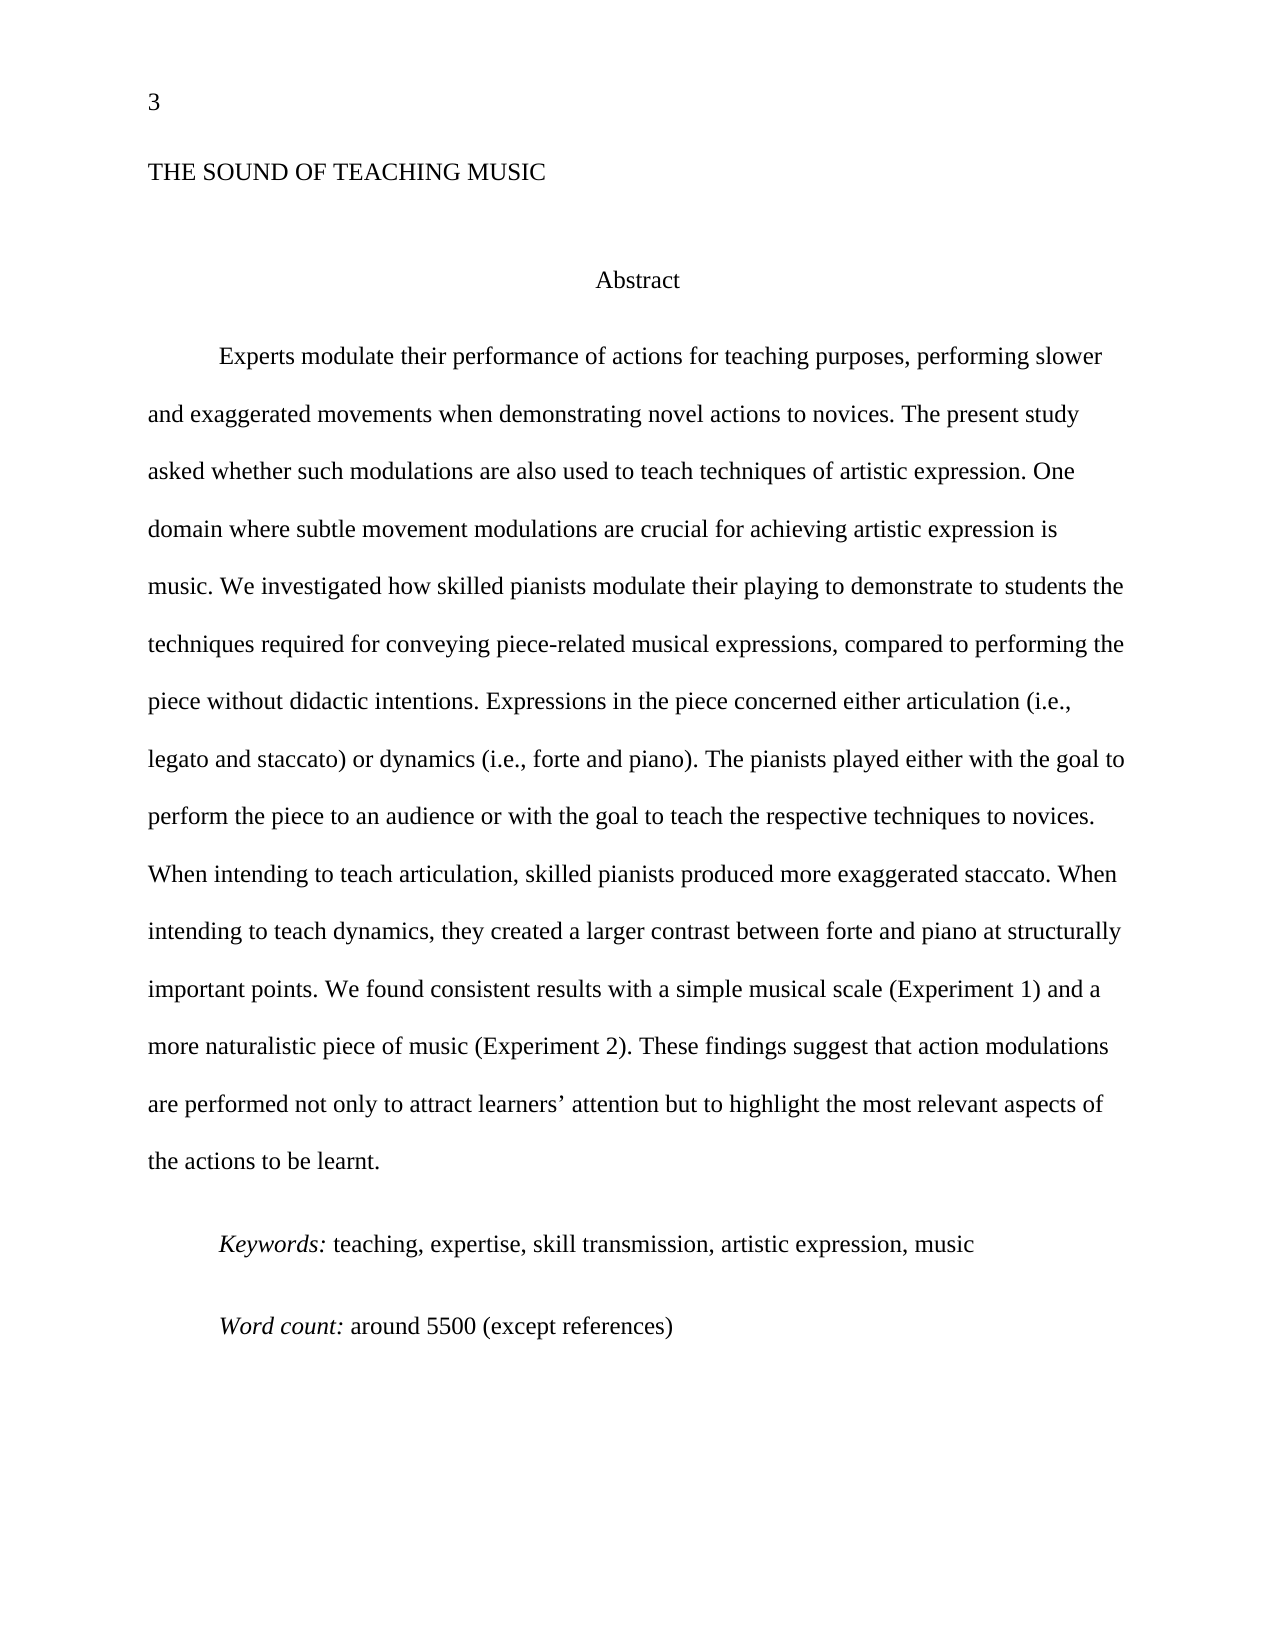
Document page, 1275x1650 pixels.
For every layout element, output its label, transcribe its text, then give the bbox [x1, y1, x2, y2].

text Experts modulate their performance of actions for teaching purposes, performing slower and exaggerated movements when demonstrating novel actions to novices. The present study asked whether such modulations are also used to teach techniques of artistic expression. One domain where subtle movement modulations are crucial for achieving artistic expression is music. We investigated how skilled pianists modulate their playing to demonstrate to students the techniques required for conveying piece-related musical expressions, compared to performing the piece without didactic intentions. Expressions in the piece concerned either articulation (i.e., legato and staccato) or dynamics (i.e., forte and piano). The pianists played either with the goal to perform the piece to an audience or with the goal to teach the respective techniques to novices. When intending to teach articulation, skilled pianists produced more exaggerated staccato. When intending to teach dynamics, they created a larger contrast between forte and piano at structurally important points. We found consistent results with a simple musical scale (Experiment 1) and a more naturalistic piece of music (Experiment 2). These findings suggest that action modulations are performed not only to attract learners’ attention but to highlight the most relevant aspects of the actions to be learnt. [148, 341, 1127, 1175]
text Word count: around 5500 (except references) [148, 1311, 1127, 1340]
text Abstract [148, 265, 1127, 294]
text Keywords: teaching, expertise, skill transmission, artistic expression, music [148, 1229, 1127, 1257]
